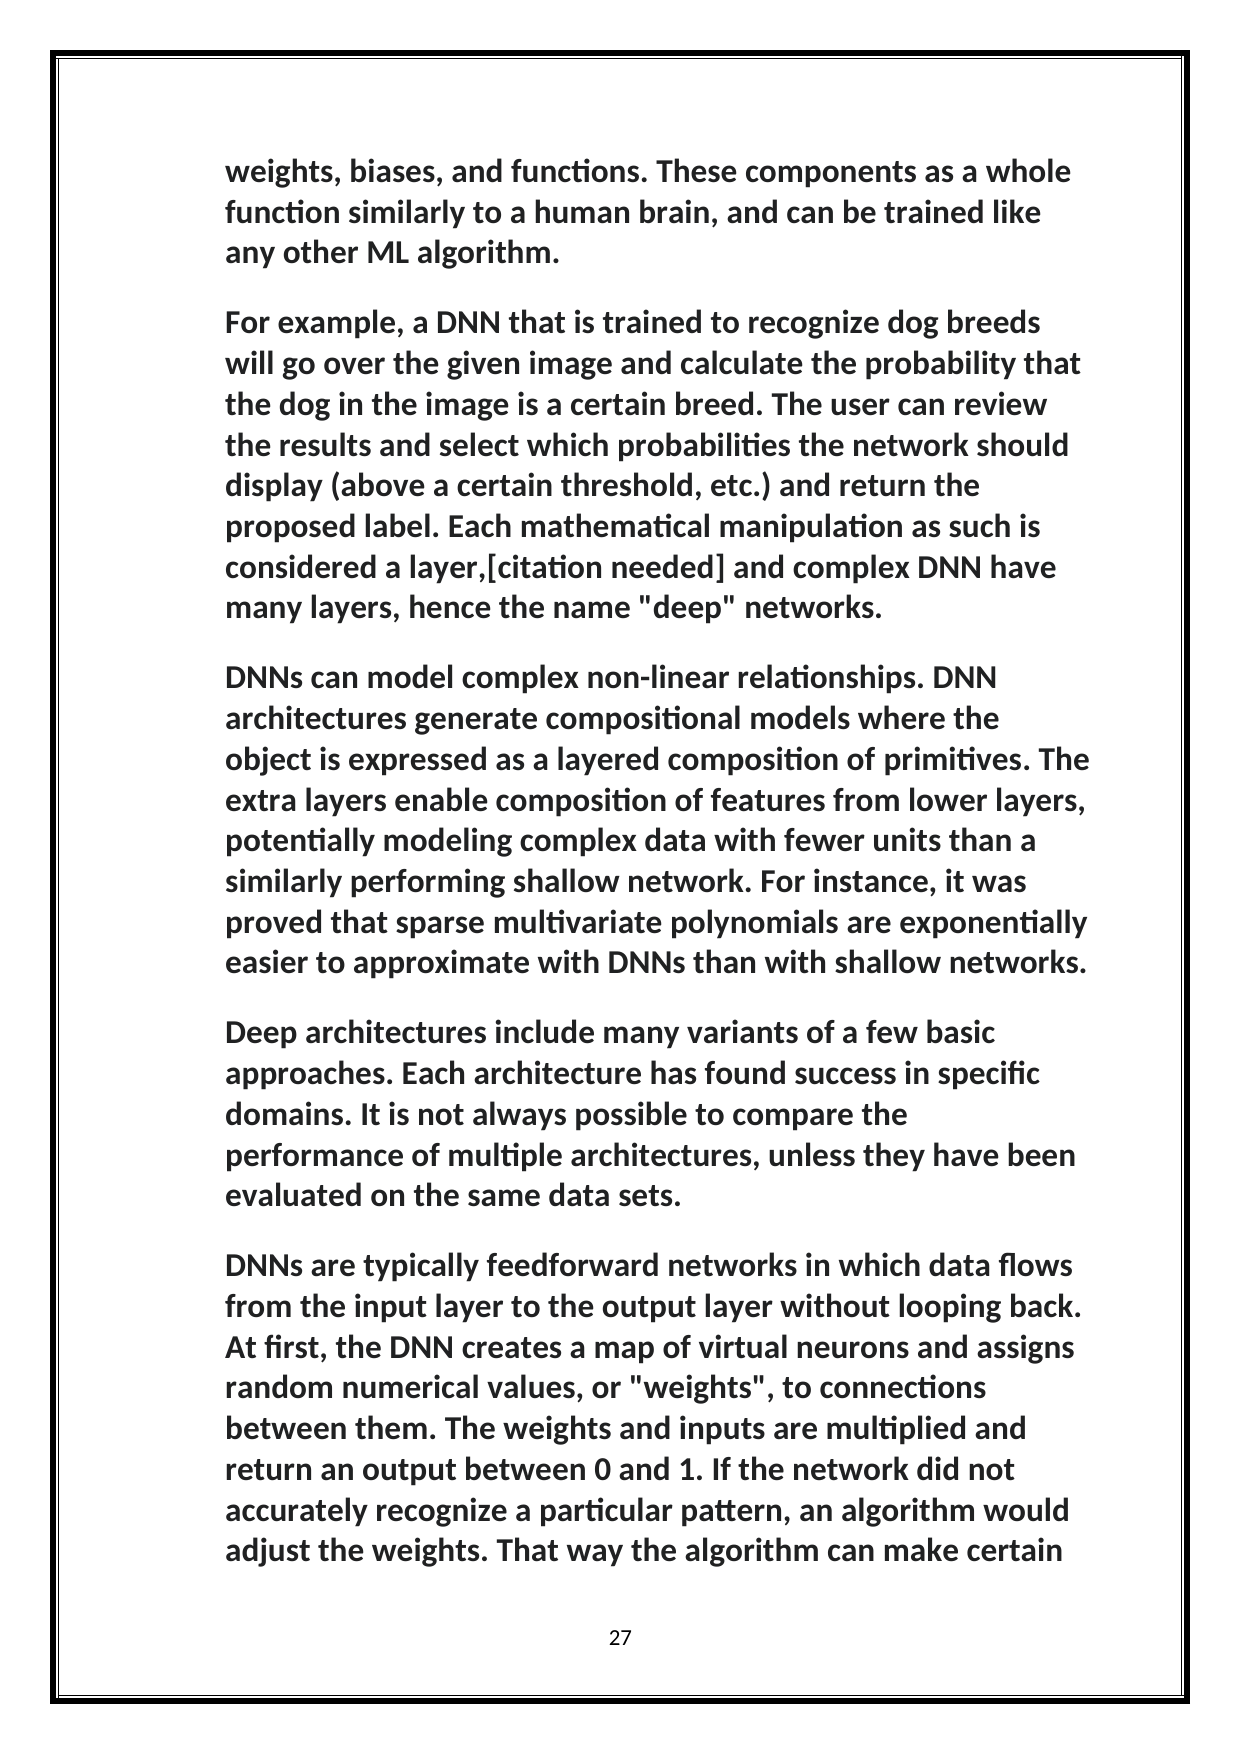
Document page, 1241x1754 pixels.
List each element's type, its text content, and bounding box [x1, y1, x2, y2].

text For example, a DNN that is trained to recognize dog breeds will go over the given image and calculate the probability that the dog in the image is a certain breed. The user can review the results and select which probabilities the network should display (above a certain threshold, etc.) and return the proposed label. Each mathematical manipulation as such is considered a layer,[citation needed] and complex DNN have many layers, hence the name "deep" networks. [225, 301, 1090, 627]
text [225, 1244, 1090, 1570]
text Deep architectures include many variants of a few basic approaches. Each architecture has found success in specific domains. It is not always possible to compare the performance of multiple architectures, unless they have been evaluated on the same data sets. [225, 1011, 1090, 1215]
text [225, 150, 1090, 272]
text DNNs can model complex non-linear relationships. DNN architectures generate compositional models where the object is expressed as a layered composition of primitives. The extra layers enable composition of features from lower layers, potentially modeling complex data with fewer units than a similarly performing shallow network. For instance, it was proved that sparse multivariate polynomials are exponentially easier to approximate with DNNs than with shallow networks. [225, 656, 1090, 982]
